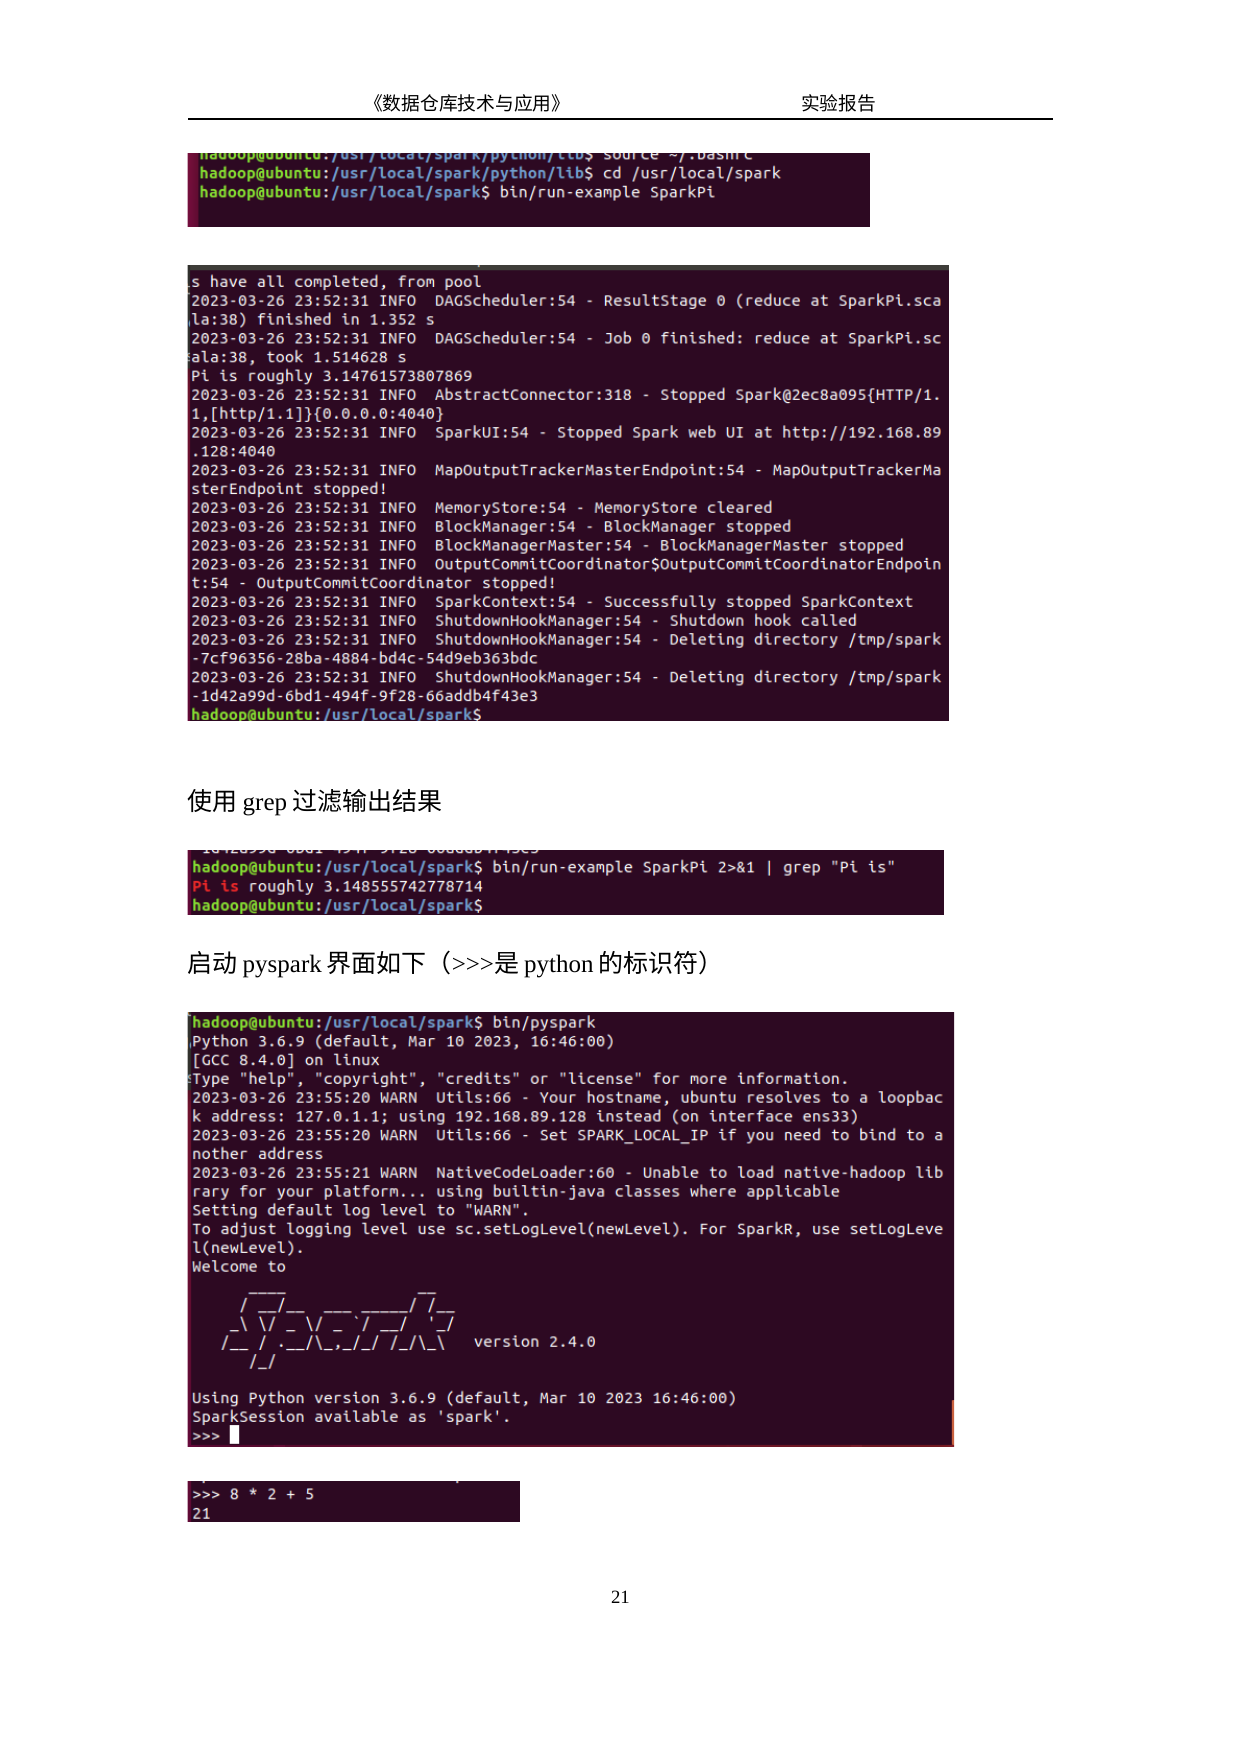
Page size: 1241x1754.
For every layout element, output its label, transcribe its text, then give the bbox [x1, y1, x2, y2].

text 使用grep过滤输出结果 [187, 767, 1053, 832]
picture [187, 265, 949, 721]
picture [187, 1481, 520, 1522]
text 启动pyspark界面如下（>>>是python的标识符） [187, 929, 1053, 994]
picture [187, 153, 870, 227]
picture [187, 1012, 955, 1447]
picture [187, 850, 944, 915]
